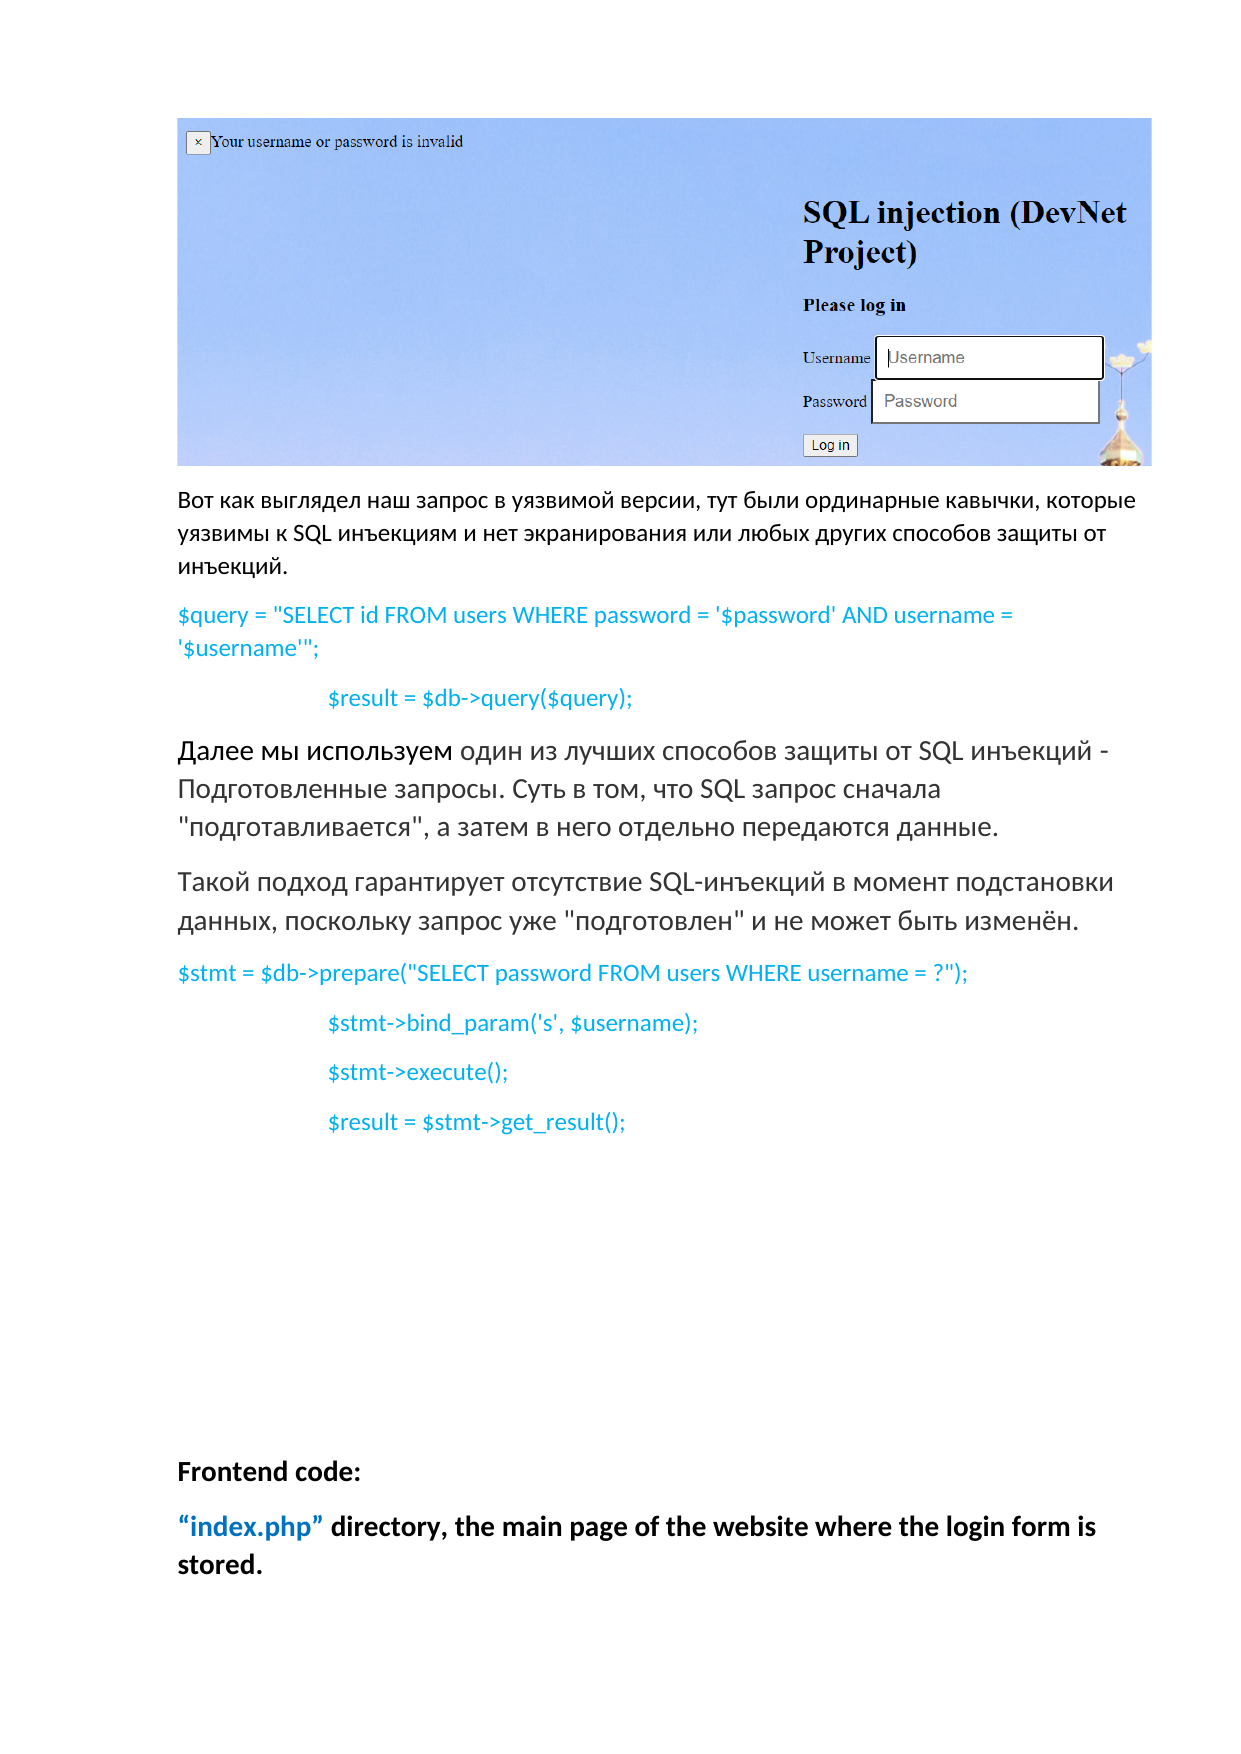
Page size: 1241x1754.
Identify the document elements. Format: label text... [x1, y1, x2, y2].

text Вот как выглядел наш запрос в уязвимой версии, тут были ординарные кавычки, которые уязвимы к SQL инъекциям и нет экранирования или любых других способов защиты от инъекций. [177, 484, 1152, 580]
text $result = $db->query($query); [177, 682, 1152, 712]
text Такой подход гарантирует отсутствие SQL-инъекций в момент подстановки данных, поскольку запрос уже "подготовлен" и не может быть изменён. [177, 863, 1152, 938]
text “index.php” directory, the main page of the website where the login form is stored. [177, 1508, 1152, 1582]
text $stmt->execute(); [177, 1056, 1152, 1087]
text $query = "SELECT id FROM users WHERE password = '$password' AND username = '$username'"; [177, 599, 1152, 663]
text $stmt = $db->prepare("SELECT password FROM users WHERE username = ?"); [177, 957, 1152, 988]
picture [177, 118, 1152, 466]
text Frontend code: [177, 1453, 1152, 1488]
text Далее мы используем один из лучших способов защиты от SQL инъекций -Подготовленные запросы. Суть в том, что SQL запрос сначала "подготавливается", а затем в него отдельно передаются данные. [177, 732, 1152, 844]
text $stmt->bind_param('s', $username); [177, 1007, 1152, 1037]
text $result = $stmt->get_result(); [177, 1106, 1152, 1136]
